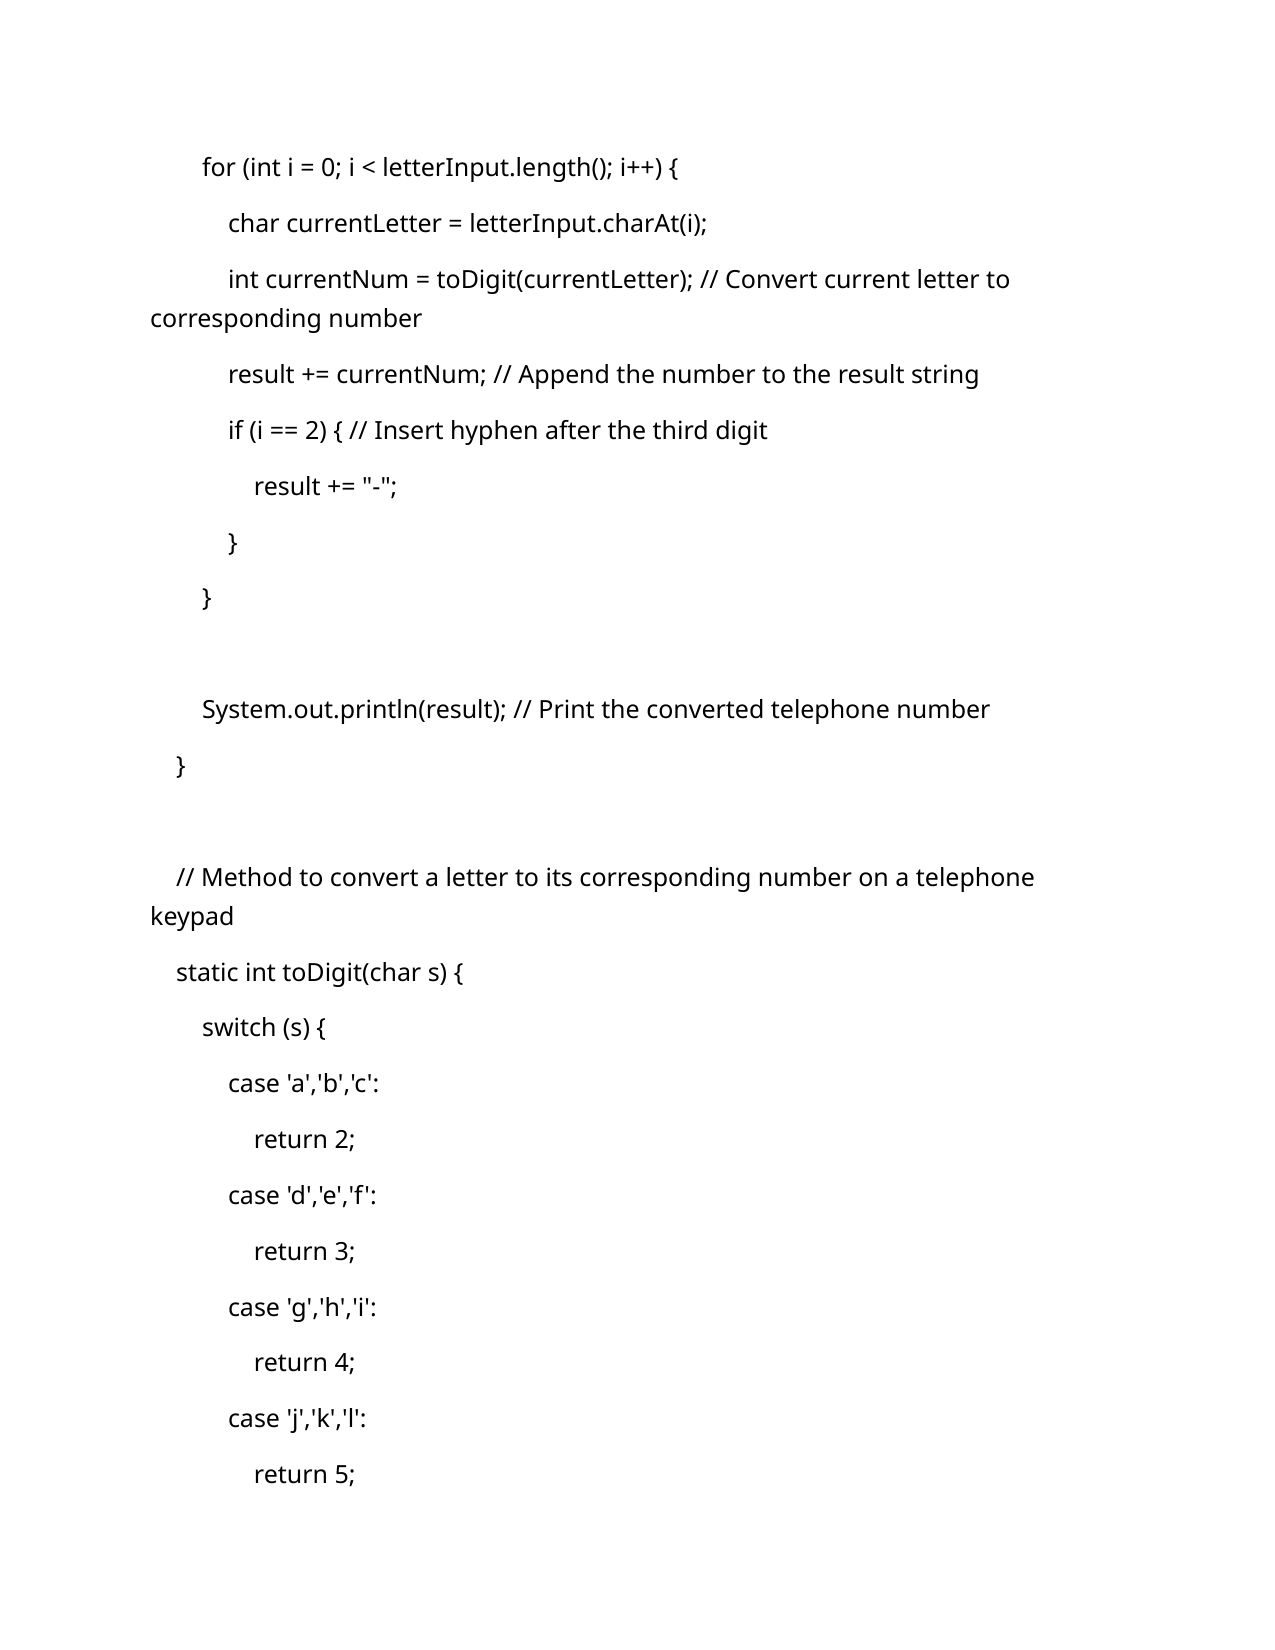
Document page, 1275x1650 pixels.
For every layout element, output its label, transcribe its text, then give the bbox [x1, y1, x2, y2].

text System.out.println(result); // Print the converted telephone number [150, 692, 1125, 726]
text case 'a','b','c': [150, 1066, 1125, 1100]
text for (int i = 0; i < letterInput.length(); i++) { [150, 150, 1125, 184]
text if (i == 2) { // Insert hyphen after the third digit [150, 412, 1125, 447]
text return 5; [150, 1457, 1125, 1491]
text // Method to convert a letter to its corresponding number on a telephone keypad [150, 859, 1125, 932]
text static int toDigit(char s) { [150, 954, 1125, 988]
text int currentNum = toDigit(currentLetter); // Convert current letter to corresponding number [150, 262, 1125, 335]
text } [150, 524, 1125, 558]
text char currentLetter = letterInput.charAt(i); [150, 206, 1125, 240]
text result += currentNum; // Append the number to the result string [150, 357, 1125, 391]
text case 'j','k','l': [150, 1401, 1125, 1435]
text } [150, 580, 1125, 614]
text return 4; [150, 1345, 1125, 1379]
text case 'd','e','f': [150, 1177, 1125, 1212]
text return 2; [150, 1122, 1125, 1156]
text } [150, 747, 1125, 782]
text switch (s) { [150, 1010, 1125, 1044]
text result += "-"; [150, 468, 1125, 502]
text case 'g','h','i': [150, 1289, 1125, 1323]
text return 3; [150, 1233, 1125, 1267]
